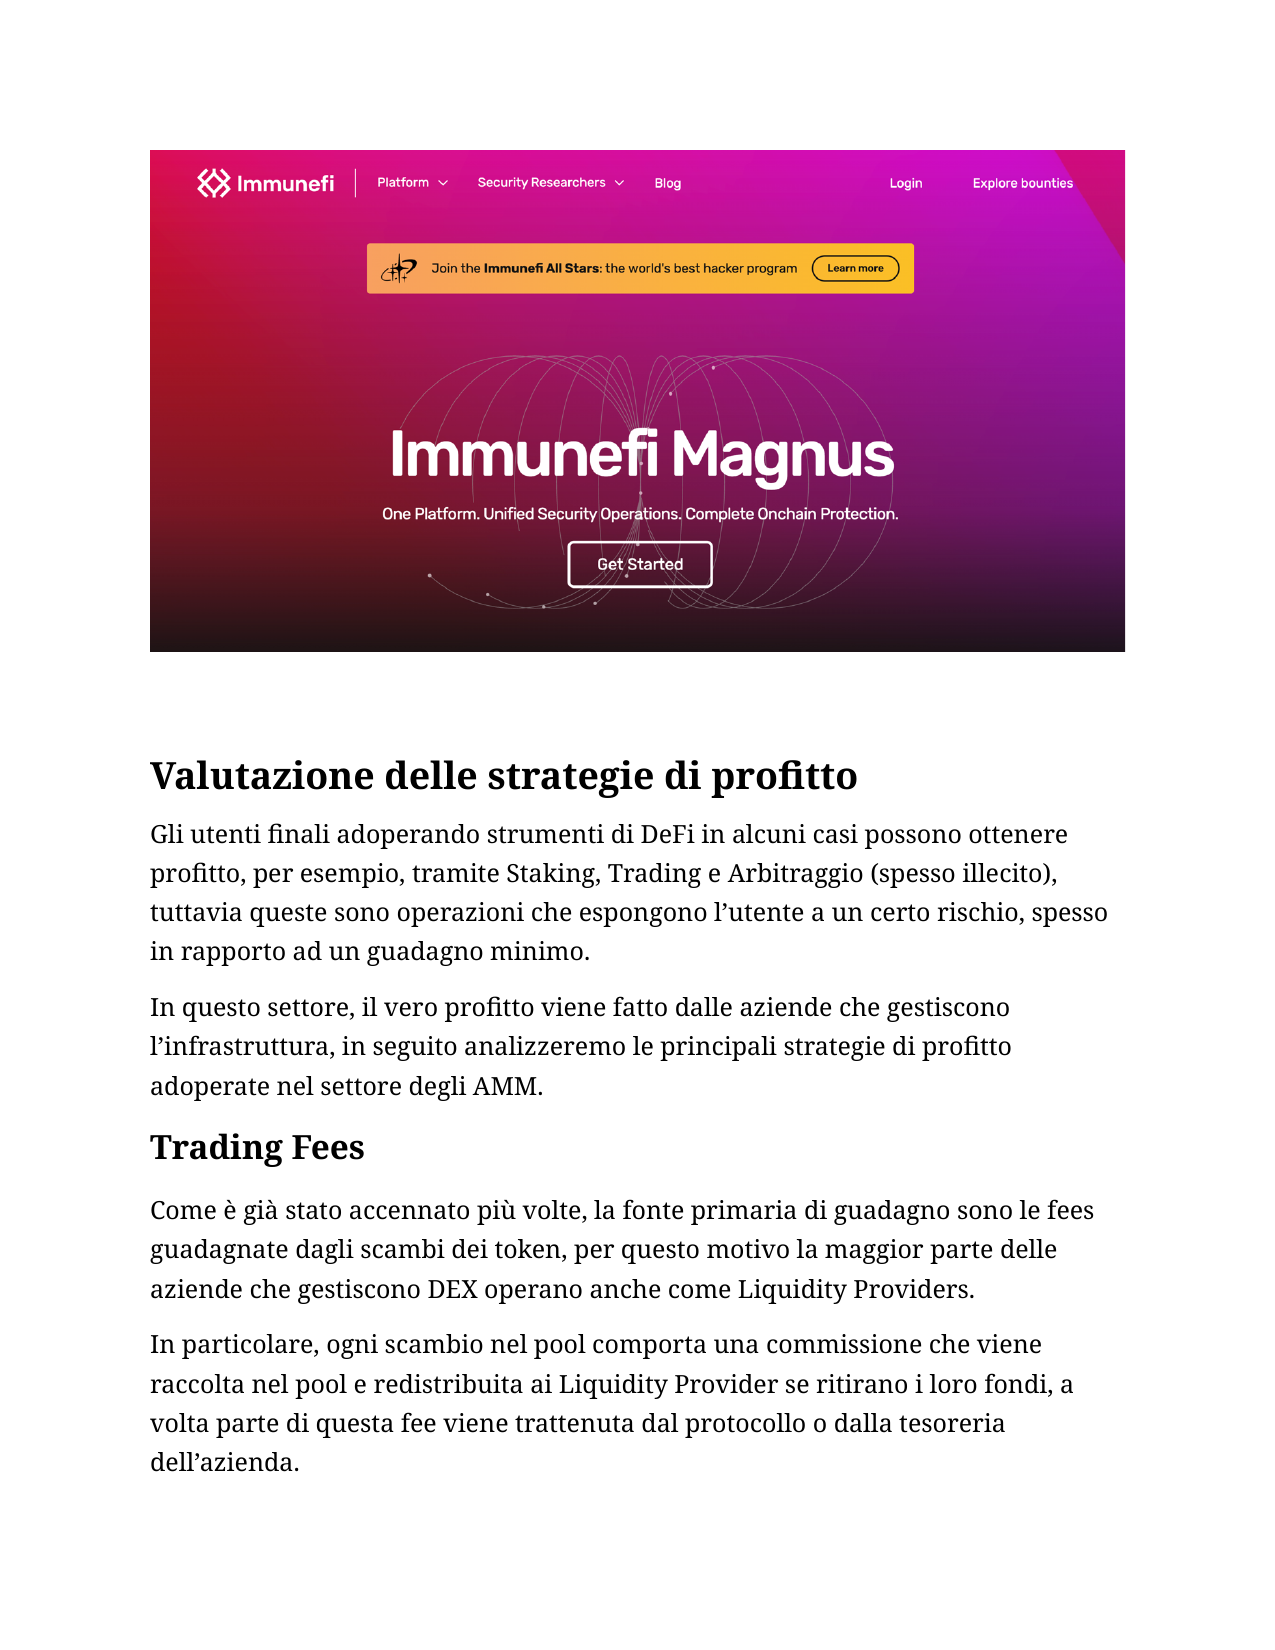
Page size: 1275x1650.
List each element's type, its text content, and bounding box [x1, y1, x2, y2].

text In questo settore, il vero profitto viene fatto dalle aziende che gestiscono l’infrastruttura, in seguito analizzeremo le principali strategie di profitto adoperate nel settore degli AMM. [150, 990, 1125, 1102]
subtitle Trading Fees [150, 1124, 1125, 1169]
text Gli utenti finali adoperando strumenti di DeFi in alcuni casi possono ottenere profitto, per esempio, tramite Staking, Trading e Arbitraggio (spesso illecito), tuttavia queste sono operazioni che espongono l’utente a un certo rischio, spesso in rapporto ad un guadagno minimo. [150, 817, 1125, 968]
text Come è già stato accennato più volte, la fonte primaria di guadagno sono le fees guadagnate dagli scambi dei token, per questo motivo la maggior parte delle aziende che gestiscono DEX operano anche come Liquidity Providers. [150, 1193, 1125, 1305]
text In particolare, ogni scambio nel pool comporta una commissione che viene raccolta nel pool e redistribuita ai Liquidity Provider se ritirano i loro fondi, a volta parte di questa fee viene trattenuta dal protocollo o dalla tesoreria dell’azienda. [150, 1327, 1125, 1479]
subtitle Valutazione delle strategie di profitto [150, 749, 1125, 801]
picture [150, 150, 1125, 652]
